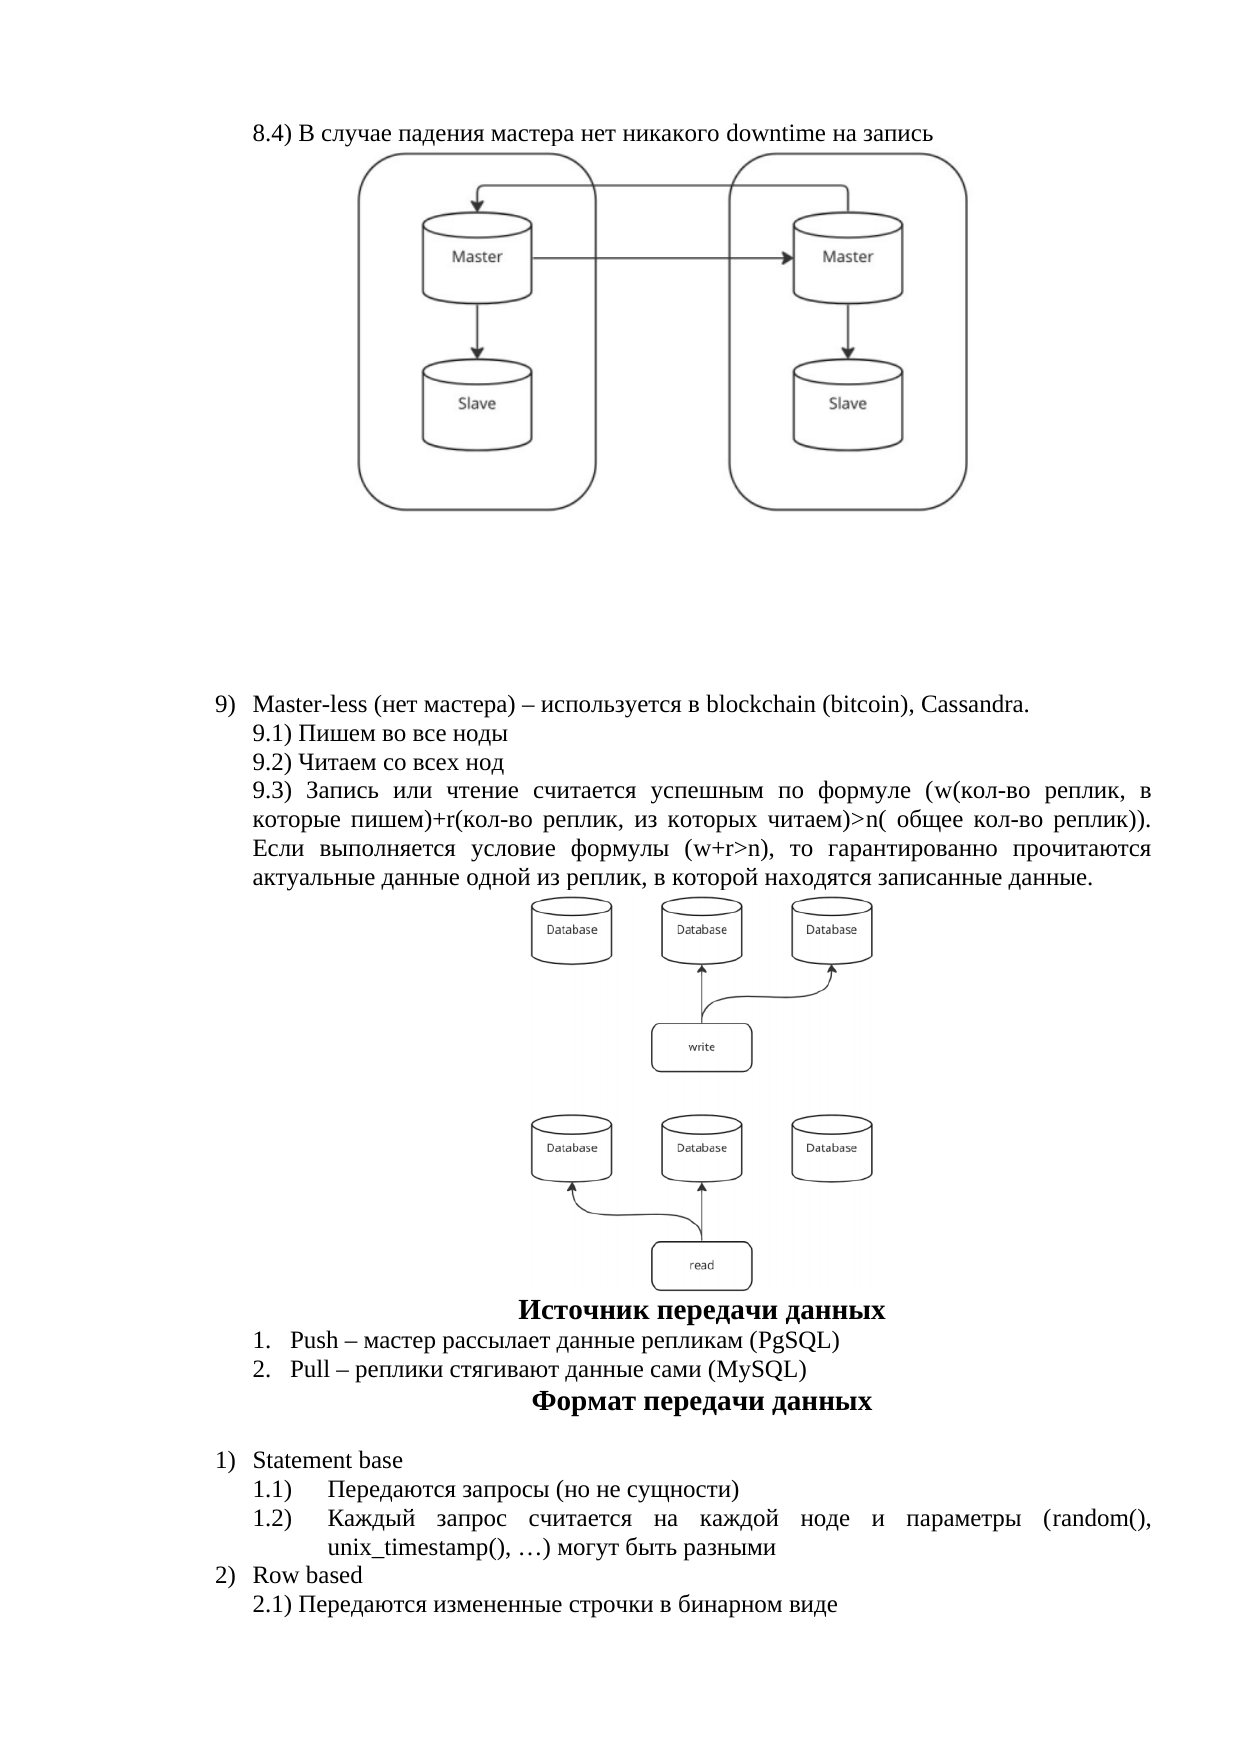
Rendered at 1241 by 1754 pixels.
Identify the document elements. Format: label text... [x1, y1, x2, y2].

list Statement base [215, 1445, 1152, 1474]
picture [529, 890, 875, 1292]
list Master-less (нет мастера) – используется в blockchain (bitcoin), Cassandra. [215, 689, 1152, 718]
list Row based [215, 1560, 1152, 1589]
list 2.1) Передаются измененные строчки в бинарном виде [252, 1589, 1152, 1618]
list 9.1) Пишем во все ноды [252, 718, 1152, 747]
list 8.4) В случае падения мастера нет никакого downtime на запись [252, 118, 1152, 147]
list Источник передачи данных [252, 1292, 1152, 1326]
list 9.2) Читаем со всех нод [252, 747, 1152, 775]
list Формат передачи данных [252, 1383, 1152, 1417]
list Pull – реплики стягивают данные сами (MySQL) [252, 1354, 1152, 1383]
list Передаются запросы (но не сущности) [252, 1474, 1152, 1503]
list 9.3) Запись или чтение считается успешным по формуле (w(кол-во реплик, в которые пишем)+r(кол-во реплик, из которых читаем)>n( общее кол-во реплик)). Если выполняется условие формулы (w+r>n), то гарантированно прочитаются актуальные данные одной из реплик, в которой находятся записанные данные. [252, 775, 1152, 890]
picture [355, 146, 974, 517]
list Push – мастер рассылает данные репликам (PgSQL) [252, 1326, 1152, 1354]
list Каждый запрос считается на каждой ноде и параметры (random(), unix_timestamp(), …) могут быть разными [252, 1503, 1152, 1560]
